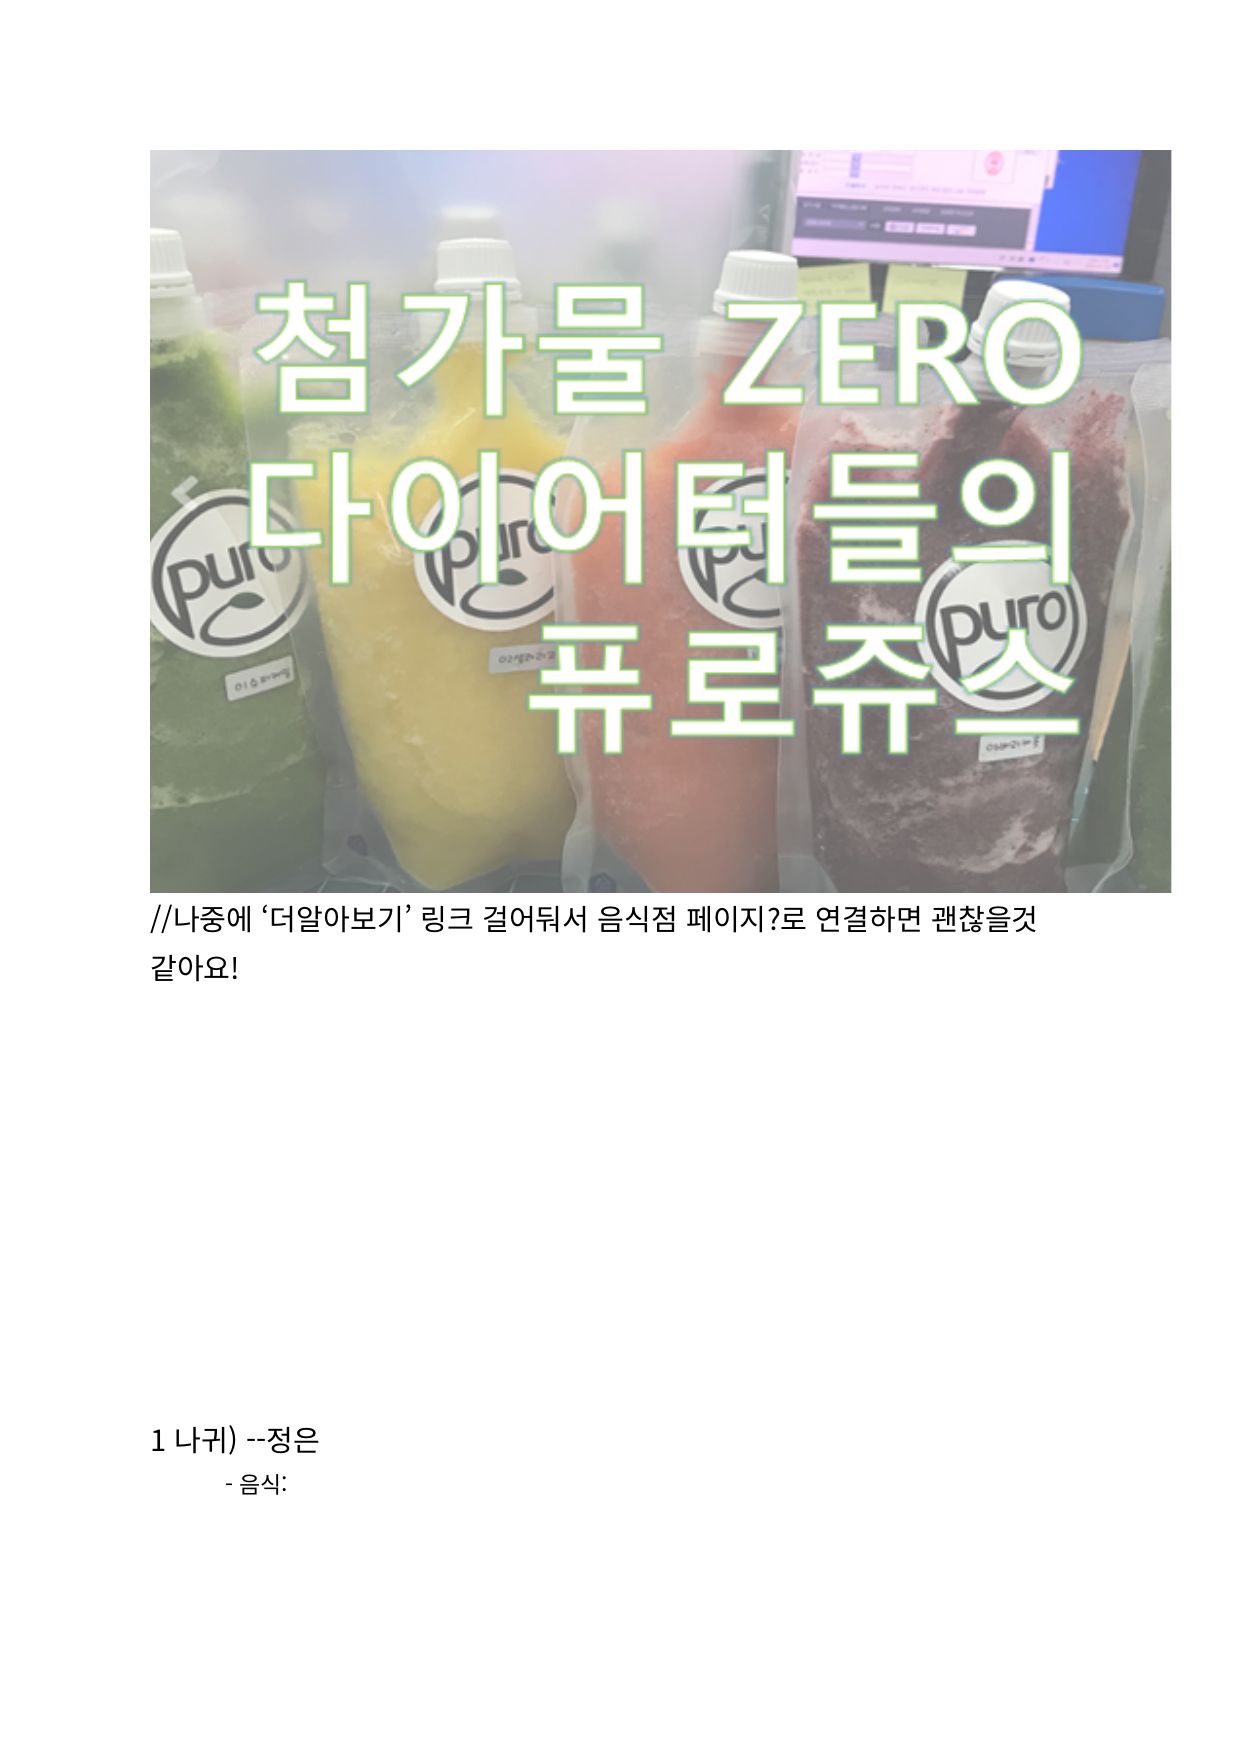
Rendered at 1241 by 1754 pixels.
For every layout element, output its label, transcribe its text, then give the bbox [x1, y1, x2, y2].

text //나중에 ‘더알아보기’ 링크 걸어둬서 음식점 페이지?로 연결하면 괜찮을것 같아요! [150, 897, 1090, 988]
text - 음식: [225, 1466, 1090, 1500]
text 1 나귀) --정은 [150, 1418, 1090, 1460]
picture [150, 150, 1172, 893]
